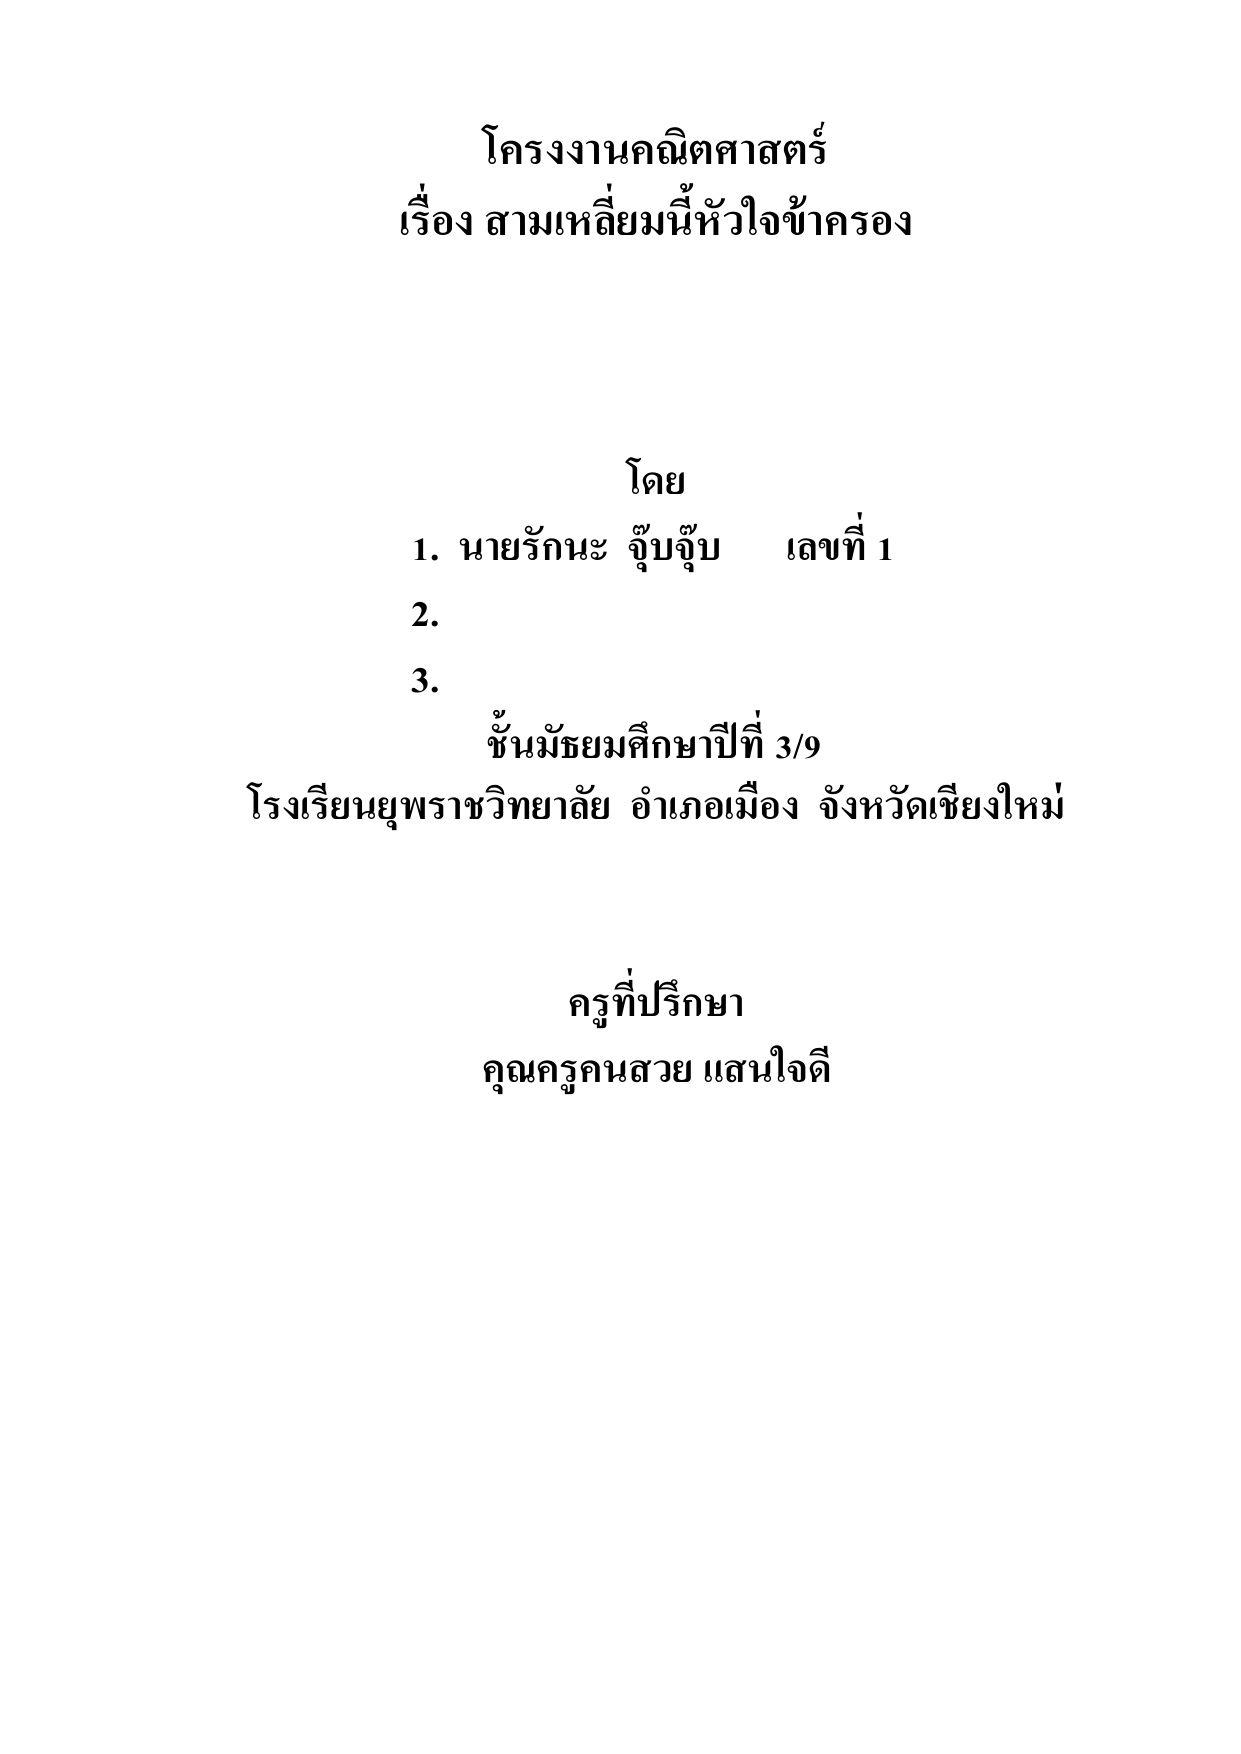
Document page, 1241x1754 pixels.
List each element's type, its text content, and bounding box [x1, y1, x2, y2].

text ชั้นมัธยมศึกษาปีที่ 3/9 [411, 710, 1127, 771]
text โดย [186, 447, 1127, 508]
text 3. [336, 644, 1127, 705]
text 2. [336, 578, 1127, 639]
text โครงงานคณิตศาสตร์ เรื่อง สามเหลี่ยมนี้หัวใจข้าครอง [186, 113, 1127, 249]
text ครูที่ปรึกษา [186, 968, 1127, 1029]
text โรงเรียนยุพราชวิทยาลัย อำเภอเมือง จังหวัดเชียงใหม่ [186, 771, 1127, 832]
text 1. นายรักนะ จุ๊บจุ๊บ เลขที่ 1 [336, 512, 1127, 573]
text คุณครูคนสวย แสนใจดี [186, 1034, 1127, 1095]
